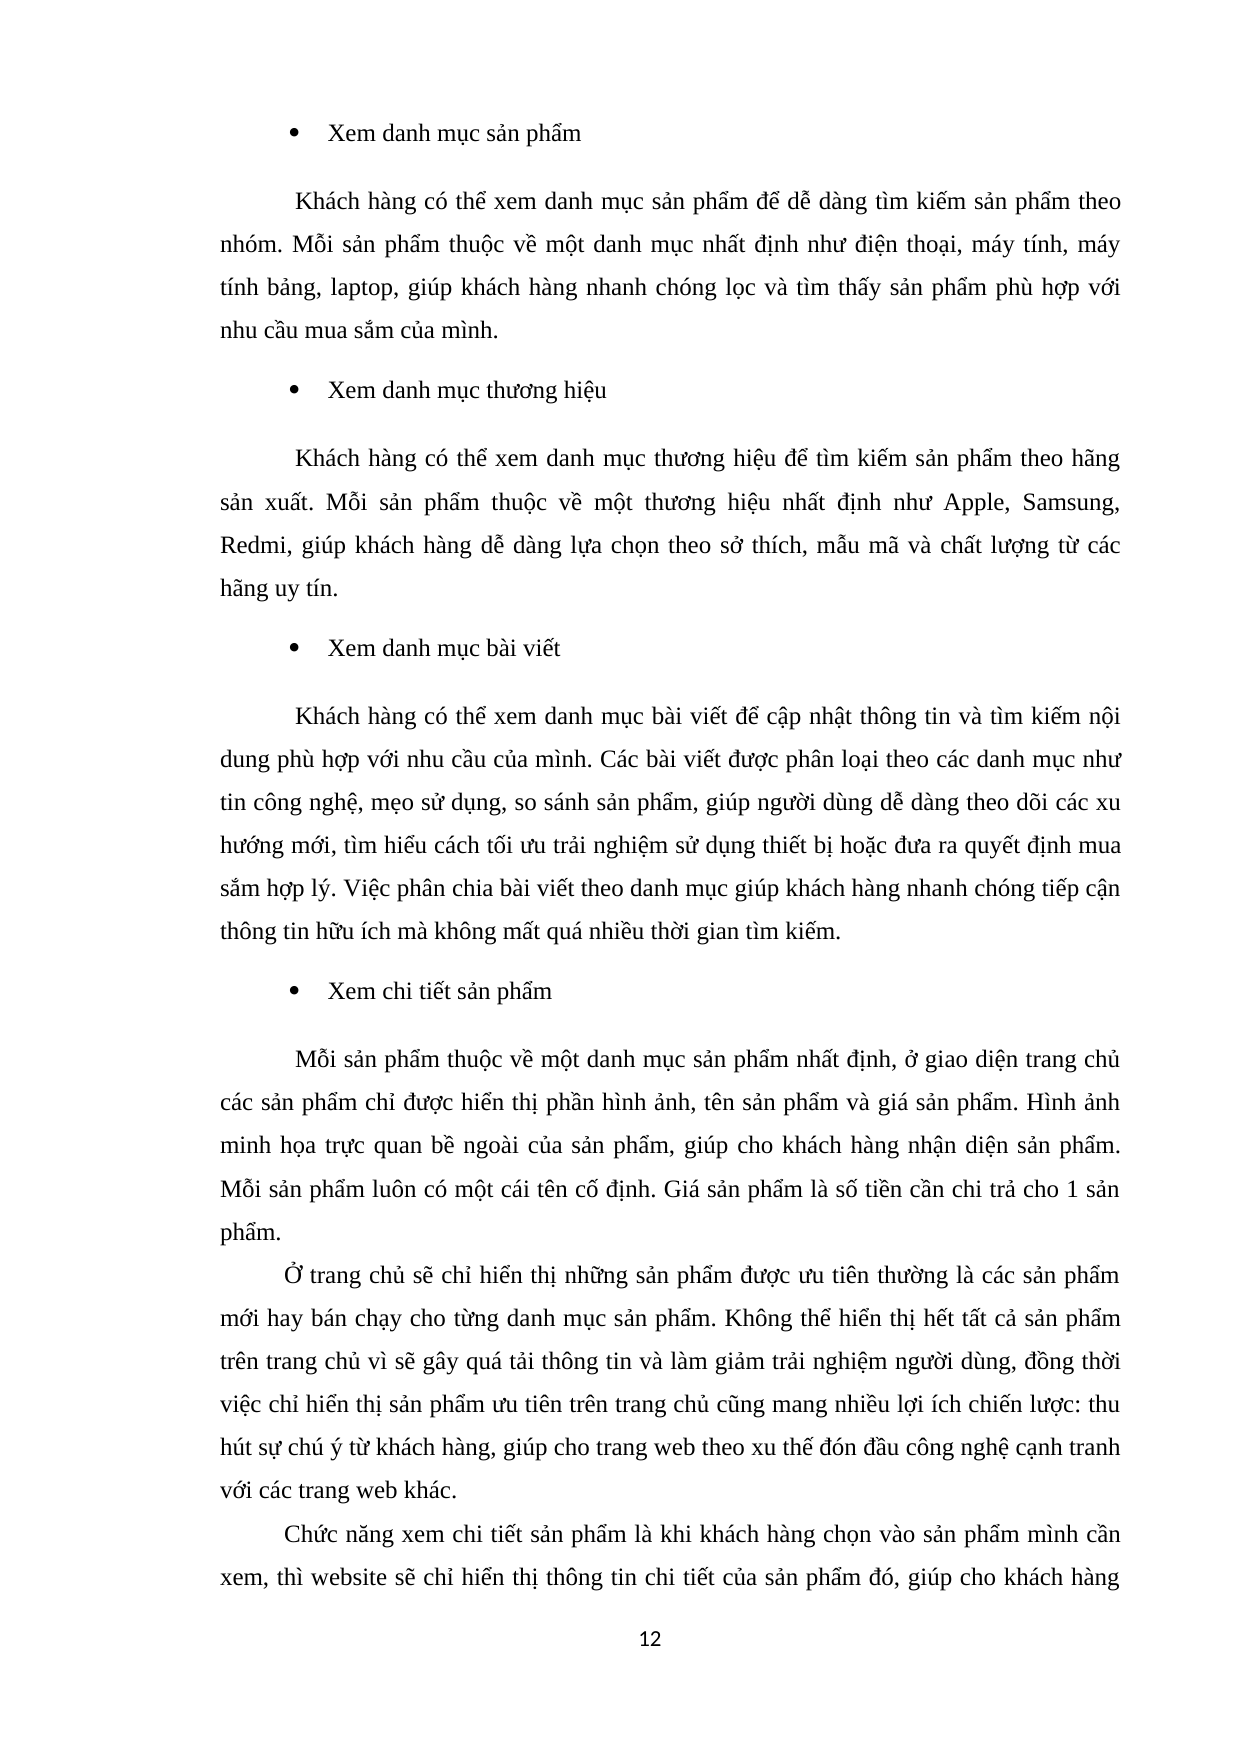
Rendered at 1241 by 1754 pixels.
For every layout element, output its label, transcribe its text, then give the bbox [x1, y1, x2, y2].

list Mỗi sản phẩm thuộc về một danh mục sản phẩm nhất định, ở giao diện trang chủ các sản phẩm chỉ được hiển thị phần hình ảnh, tên sản phẩm và giá sản phẩm. Hình ảnh minh họa trực quan bề ngoài của sản phẩm, giúp cho khách hàng nhận diện sản phẩm. Mỗi sản phẩm luôn có một cái tên cố định. Giá sản phẩm là số tiền cần chi trả cho 1 sản phẩm. [220, 1044, 1122, 1246]
subtitle Xem danh mục sản phẩm [290, 118, 1122, 147]
list Ở trang chủ sẽ chỉ hiển thị những sản phẩm được ưu tiên thường là các sản phẩm mới hay bán chạy cho từng danh mục sản phẩm. Không thể hiển thị hết tất cả sản phẩm trên trang chủ vì sẽ gây quá tải thông tin và làm giảm trải nghiệm người dùng, đồng thời việc chỉ hiển thị sản phẩm ưu tiên trên trang chủ cũng mang nhiều lợi ích chiến lược: thu hút sự chú ý từ khách hàng, giúp cho trang web theo xu thế đón đầu công nghệ cạnh tranh với các trang web khác. [220, 1260, 1122, 1504]
subtitle Xem danh mục thương hiệu [290, 375, 1122, 404]
list Khách hàng có thể xem danh mục thương hiệu để tìm kiếm sản phẩm theo hãng sản xuất. Mỗi sản phẩm thuộc về một thương hiệu nhất định như Apple, Samsung, Redmi, giúp khách hàng dễ dàng lựa chọn theo sở thích, mẫu mã và chất lượng từ các hãng uy tín. [220, 443, 1122, 602]
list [220, 1519, 1122, 1591]
list Khách hàng có thể xem danh mục sản phẩm để dễ dàng tìm kiếm sản phẩm theo nhóm. Mỗi sản phẩm thuộc về một danh mục nhất định như điện thoại, máy tính, máy tính bảng, laptop, giúp khách hàng nhanh chóng lọc và tìm thấy sản phẩm phù hợp với nhu cầu mua sắm của mình. [220, 186, 1122, 344]
subtitle Xem danh mục bài viết [290, 633, 1122, 661]
list Khách hàng có thể xem danh mục bài viết để cập nhật thông tin và tìm kiếm nội dung phù hợp với nhu cầu của mình. Các bài viết được phân loại theo các danh mục như tin công nghệ, mẹo sử dụng, so sánh sản phẩm, giúp người dùng dễ dàng theo dõi các xu hướng mới, tìm hiểu cách tối ưu trải nghiệm sử dụng thiết bị hoặc đưa ra quyết định mua sắm hợp lý. Việc phân chia bài viết theo danh mục giúp khách hàng nhanh chóng tiếp cận thông tin hữu ích mà không mất quá nhiều thời gian tìm kiếm. [220, 701, 1122, 945]
subtitle Xem chi tiết sản phẩm [290, 976, 1122, 1005]
